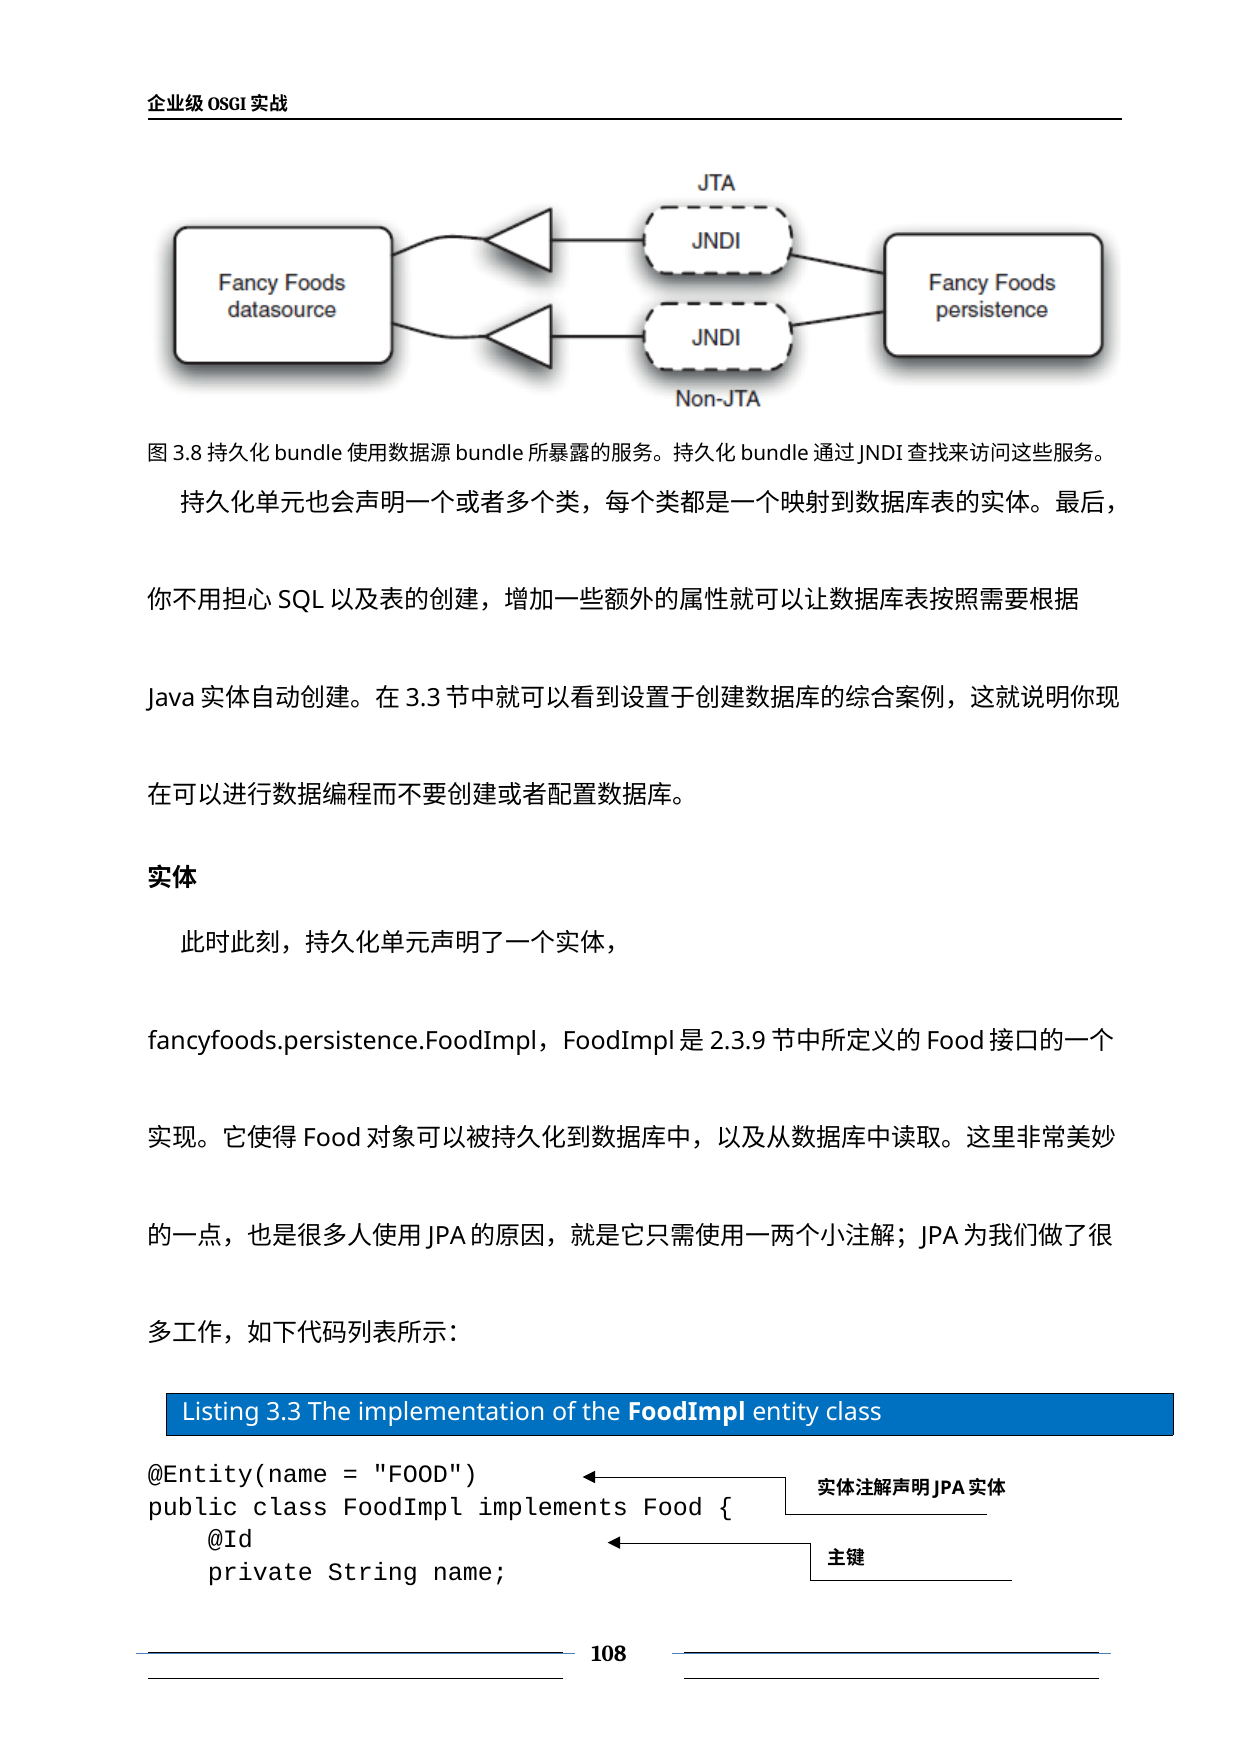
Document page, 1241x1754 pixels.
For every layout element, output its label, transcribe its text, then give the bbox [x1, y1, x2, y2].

text 此时此刻，持久化单元声明了一个实体，fancyfoods.persistence.FoodImpl，FoodImpl是2.3.9节中所定义的Food接口的一个实现。它使得Food对象可以被持久化到数据库中，以及从数据库中读取。这里非常美妙的一点，也是很多人使用JPA的原因，就是它只需使用一两个小注解；JPA为我们做了很多工作，如下代码列表所示： [148, 908, 1122, 1363]
text @Entity(name = "FOOD") [148, 1460, 1122, 1492]
text 持久化单元也会声明一个或者多个类，每个类都是一个映射到数据库表的实体。最后，你不用担心SQL以及表的创建，增加一些额外的属性就可以让数据库表按照需要根据Java实体自动创建。在3.3节中就可以看到设置于创建数据库的综合案例，这就说明你现在可以进行数据编程而不要创建或者配置数据库。 [148, 468, 1122, 825]
text @Id [148, 1525, 1122, 1557]
text 图3.8 持久化bundle使用数据源bundle所暴露的服务。持久化bundle通过JNDI查找来访问这些服务。 [148, 435, 1122, 468]
text 实体 [148, 843, 1122, 908]
text public class FoodImpl implements Food { [148, 1492, 1122, 1525]
text private String name; [148, 1557, 1122, 1590]
picture [147, 164, 1122, 420]
